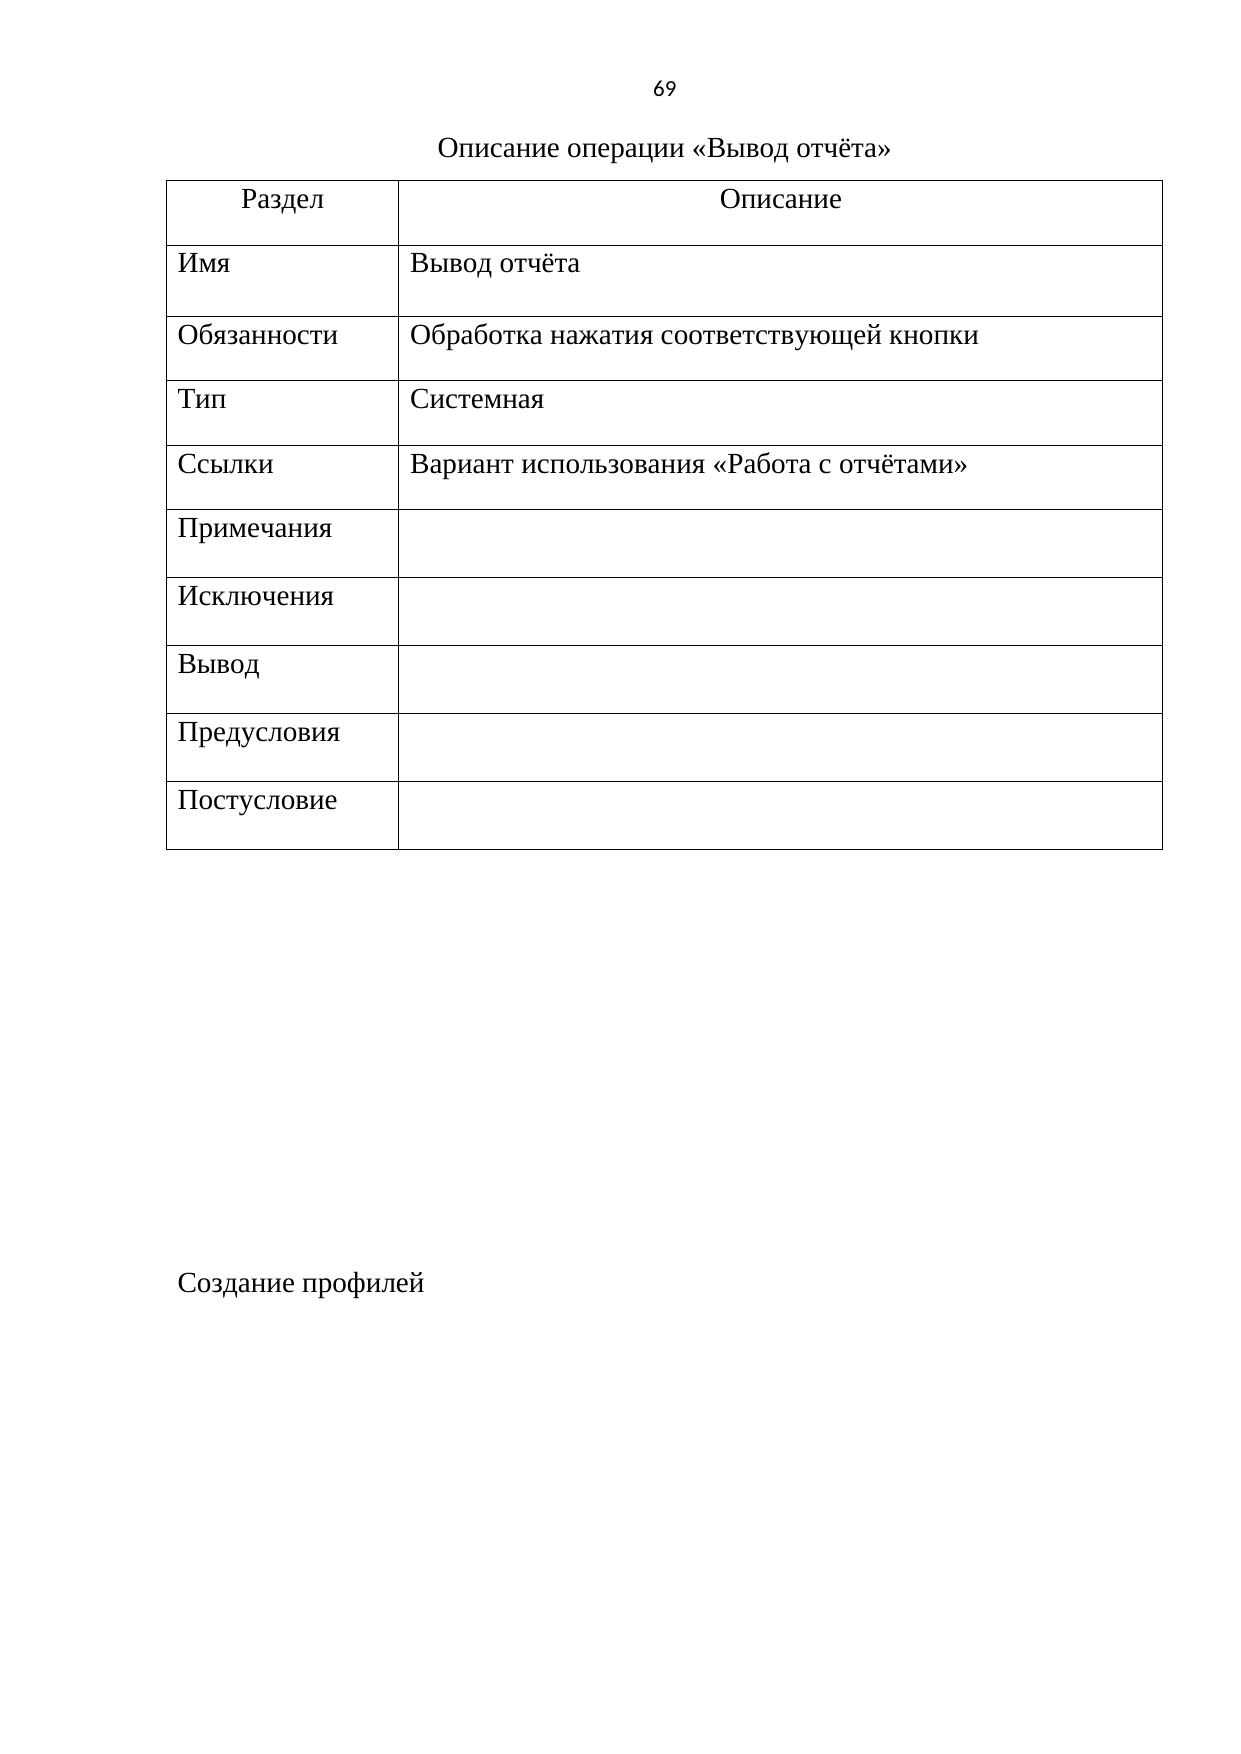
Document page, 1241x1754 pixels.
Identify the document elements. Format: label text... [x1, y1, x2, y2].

table_cell Обработка нажатия соответствующей кнопки [399, 317, 1162, 380]
table_cell Примечания [167, 510, 398, 577]
table_cell [399, 646, 1162, 713]
table_cell [399, 714, 1162, 781]
table_cell Тип [167, 381, 398, 445]
table_cell [399, 782, 1162, 849]
text Создание профилей [177, 1265, 1152, 1299]
text Описание операции «Вывод отчёта» [177, 130, 1152, 163]
table_cell Системная [399, 381, 1162, 445]
table_cell [399, 578, 1162, 645]
table_cell Постусловие [167, 782, 398, 849]
table_header Описание [399, 181, 1162, 244]
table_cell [399, 446, 1162, 509]
table_cell [399, 510, 1162, 577]
table_cell Имя [167, 246, 398, 316]
table_cell Обязанности [167, 317, 398, 380]
table_header Раздел [167, 181, 398, 244]
table_cell Ссылки [167, 446, 398, 509]
table_cell Предусловия [167, 714, 398, 781]
table_cell Вывод [167, 646, 398, 713]
table_cell Вывод отчёта [399, 246, 1162, 316]
table_cell Исключения [167, 578, 398, 645]
